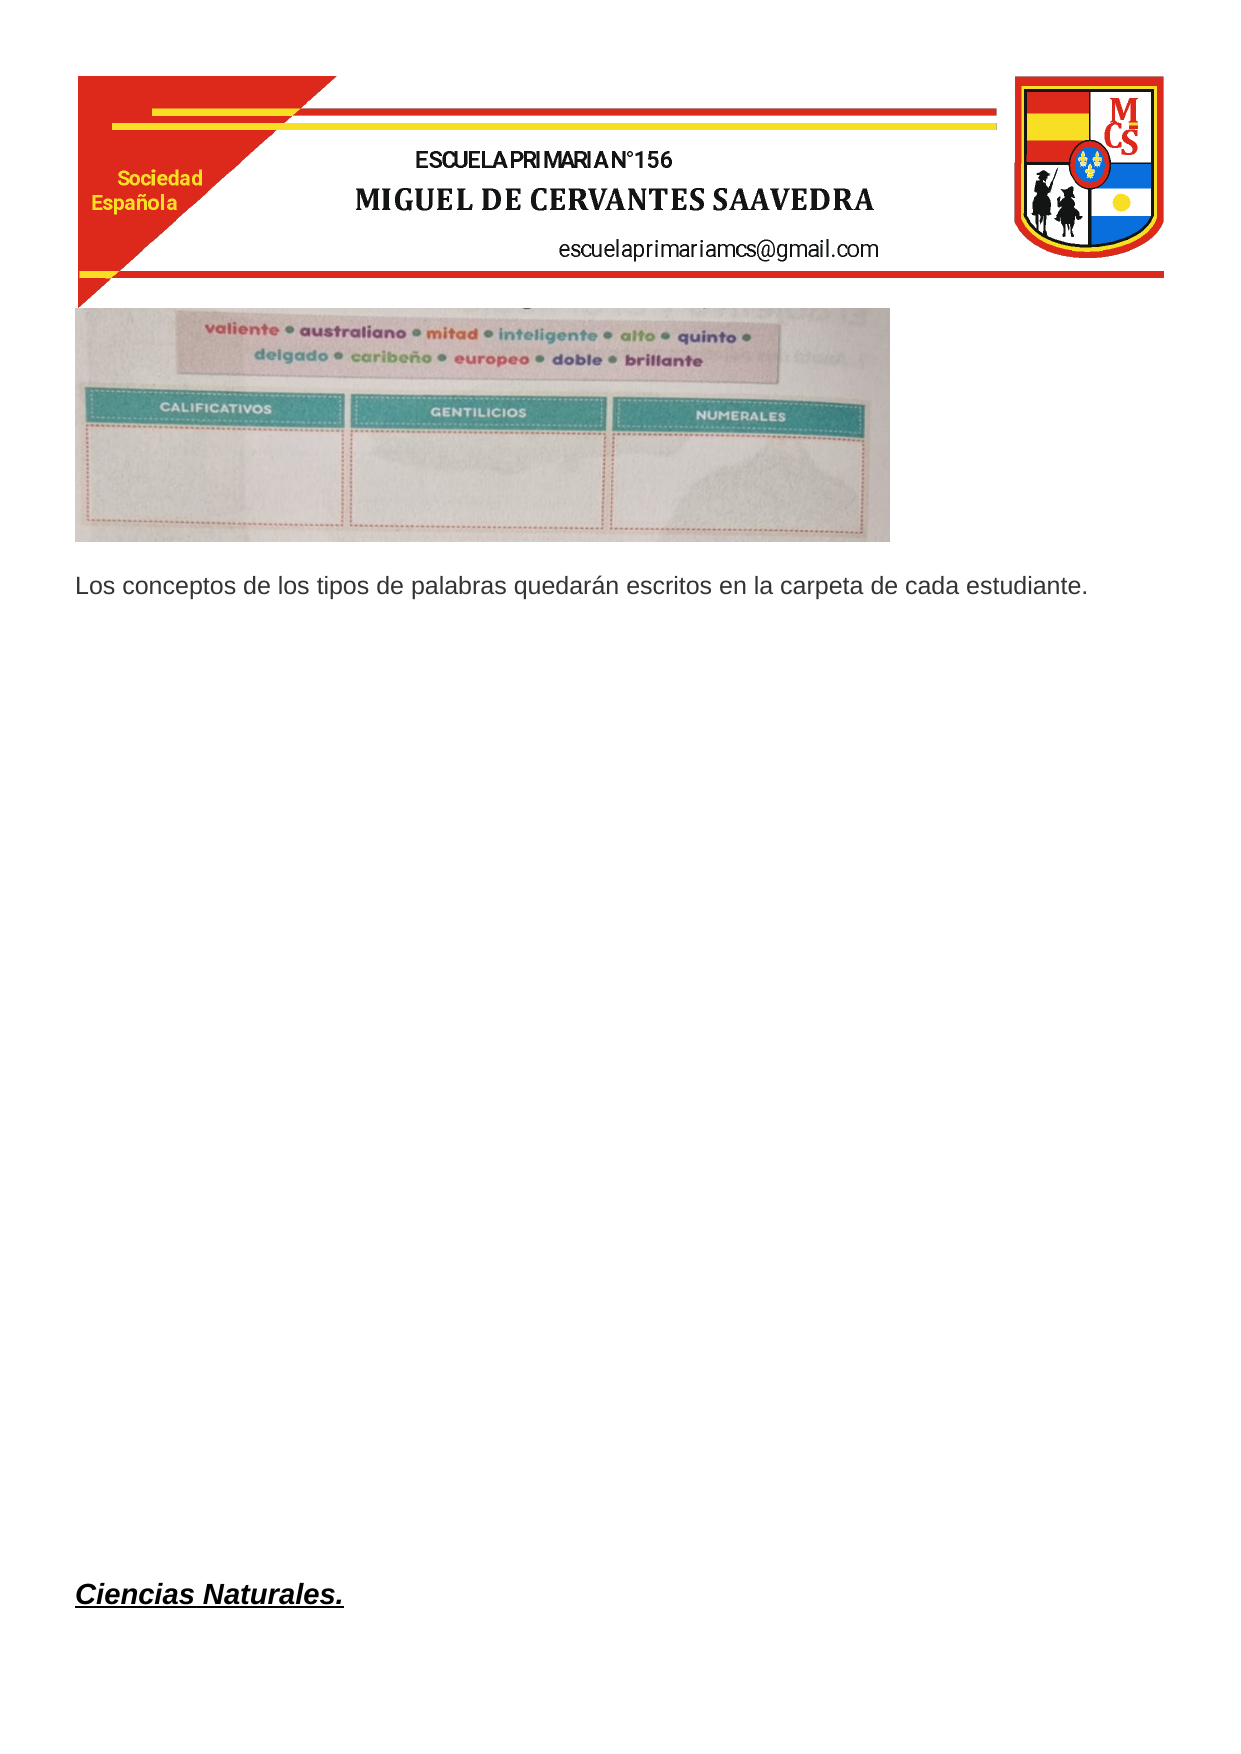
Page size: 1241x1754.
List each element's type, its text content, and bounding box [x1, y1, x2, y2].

picture [75, 73, 1166, 542]
text Ciencias Naturales. [75, 1577, 1165, 1611]
text Los conceptos de los tipos de palabras quedarán escritos en la carpeta de cada estudiante. [75, 571, 1165, 599]
